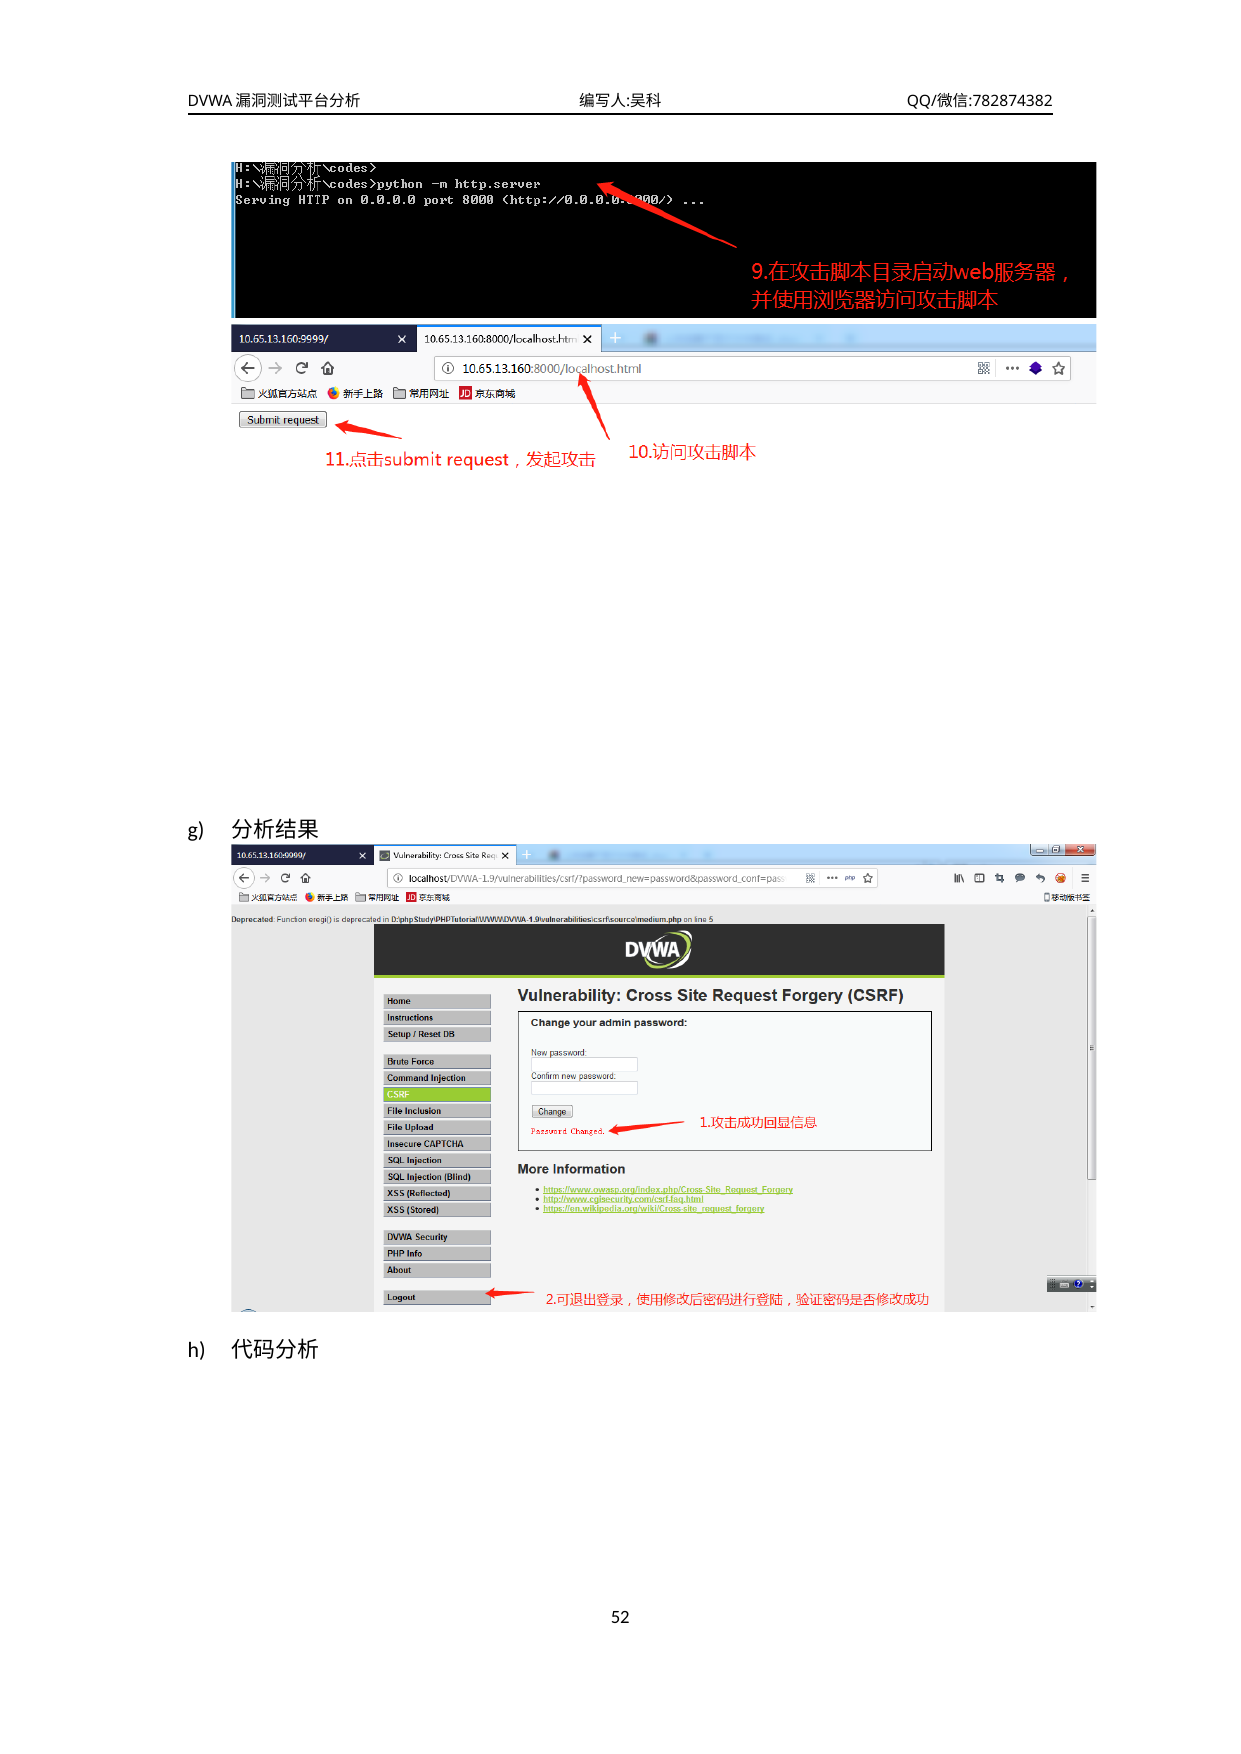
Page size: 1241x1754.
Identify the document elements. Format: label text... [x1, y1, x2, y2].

picture [231, 162, 1097, 318]
list 代码分析 [187, 1332, 1053, 1364]
list 分析结果 [187, 812, 1053, 844]
picture [231, 324, 1097, 782]
picture [231, 844, 1097, 1312]
